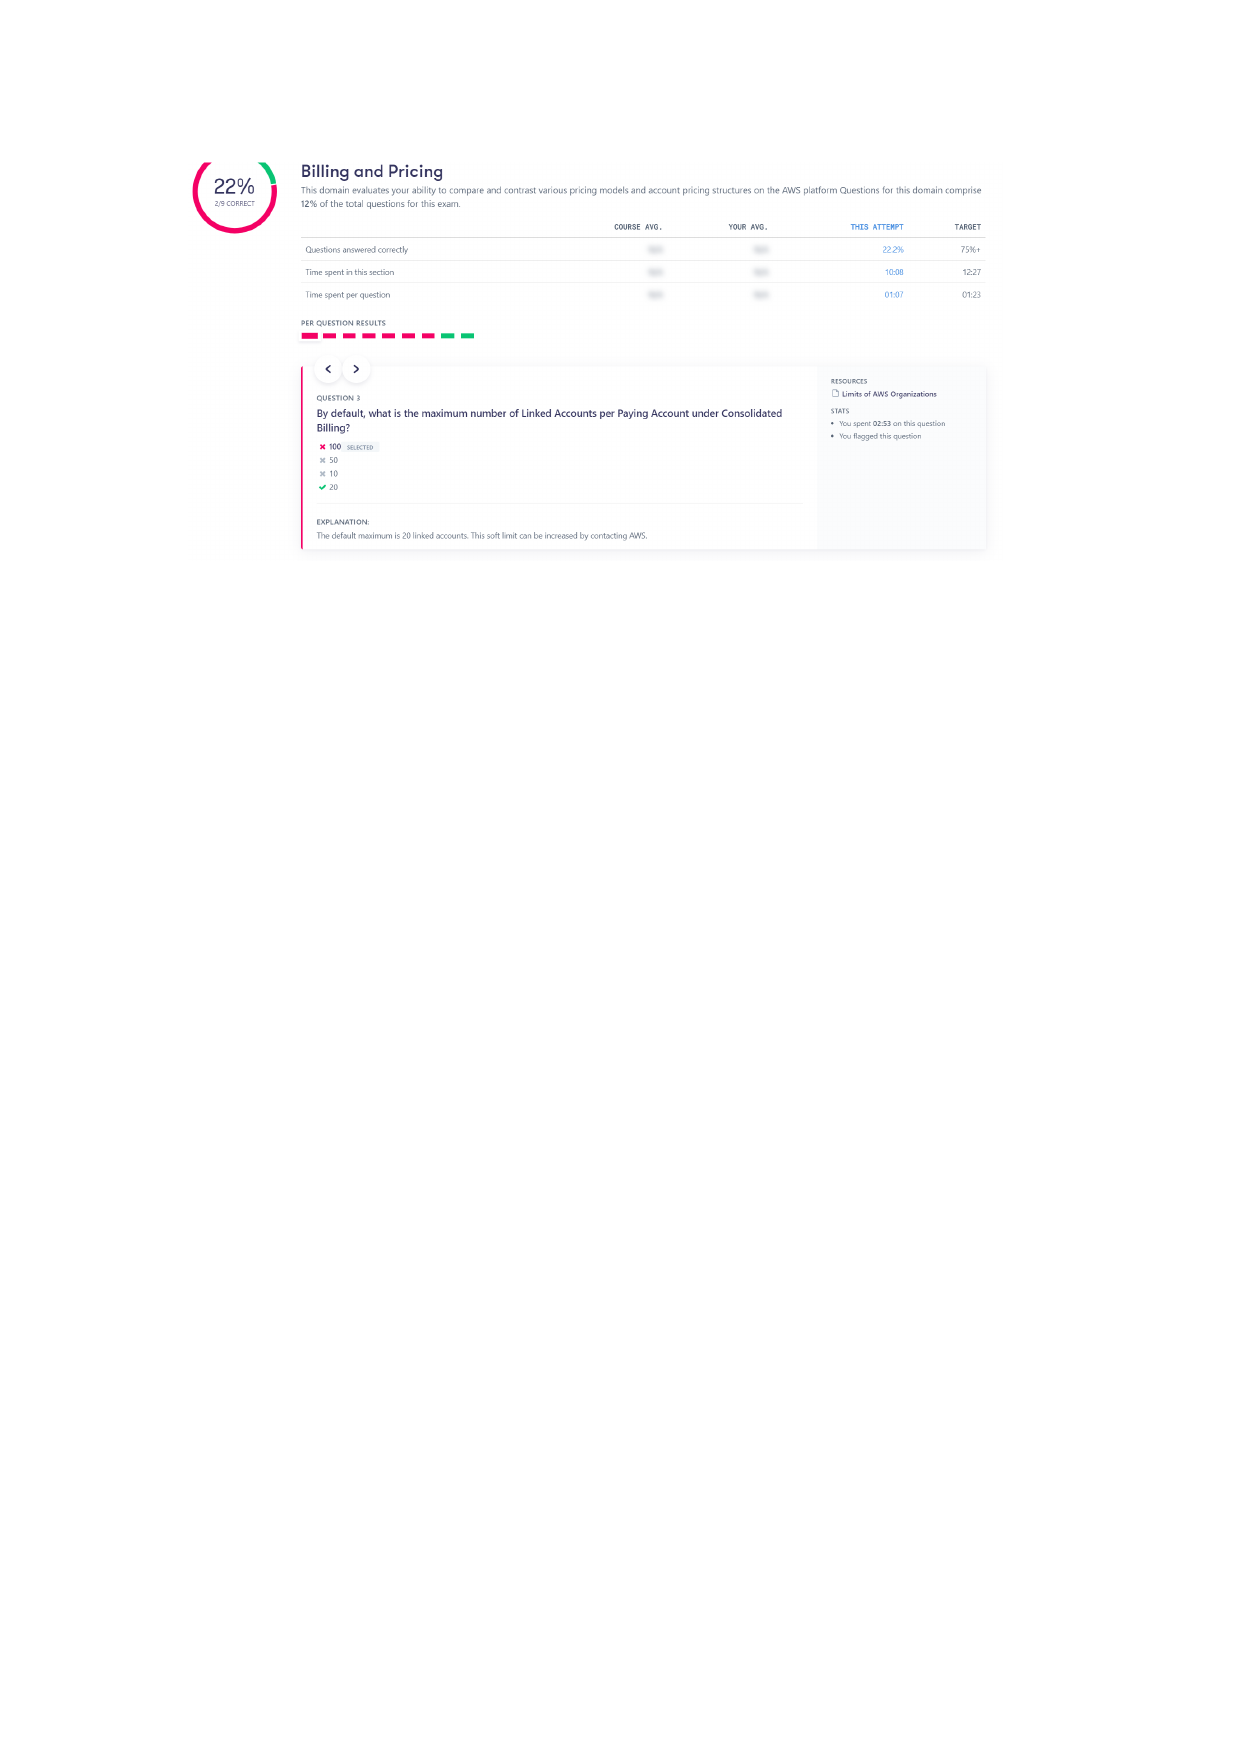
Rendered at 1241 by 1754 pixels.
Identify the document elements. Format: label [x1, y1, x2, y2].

picture [187, 162, 1004, 561]
